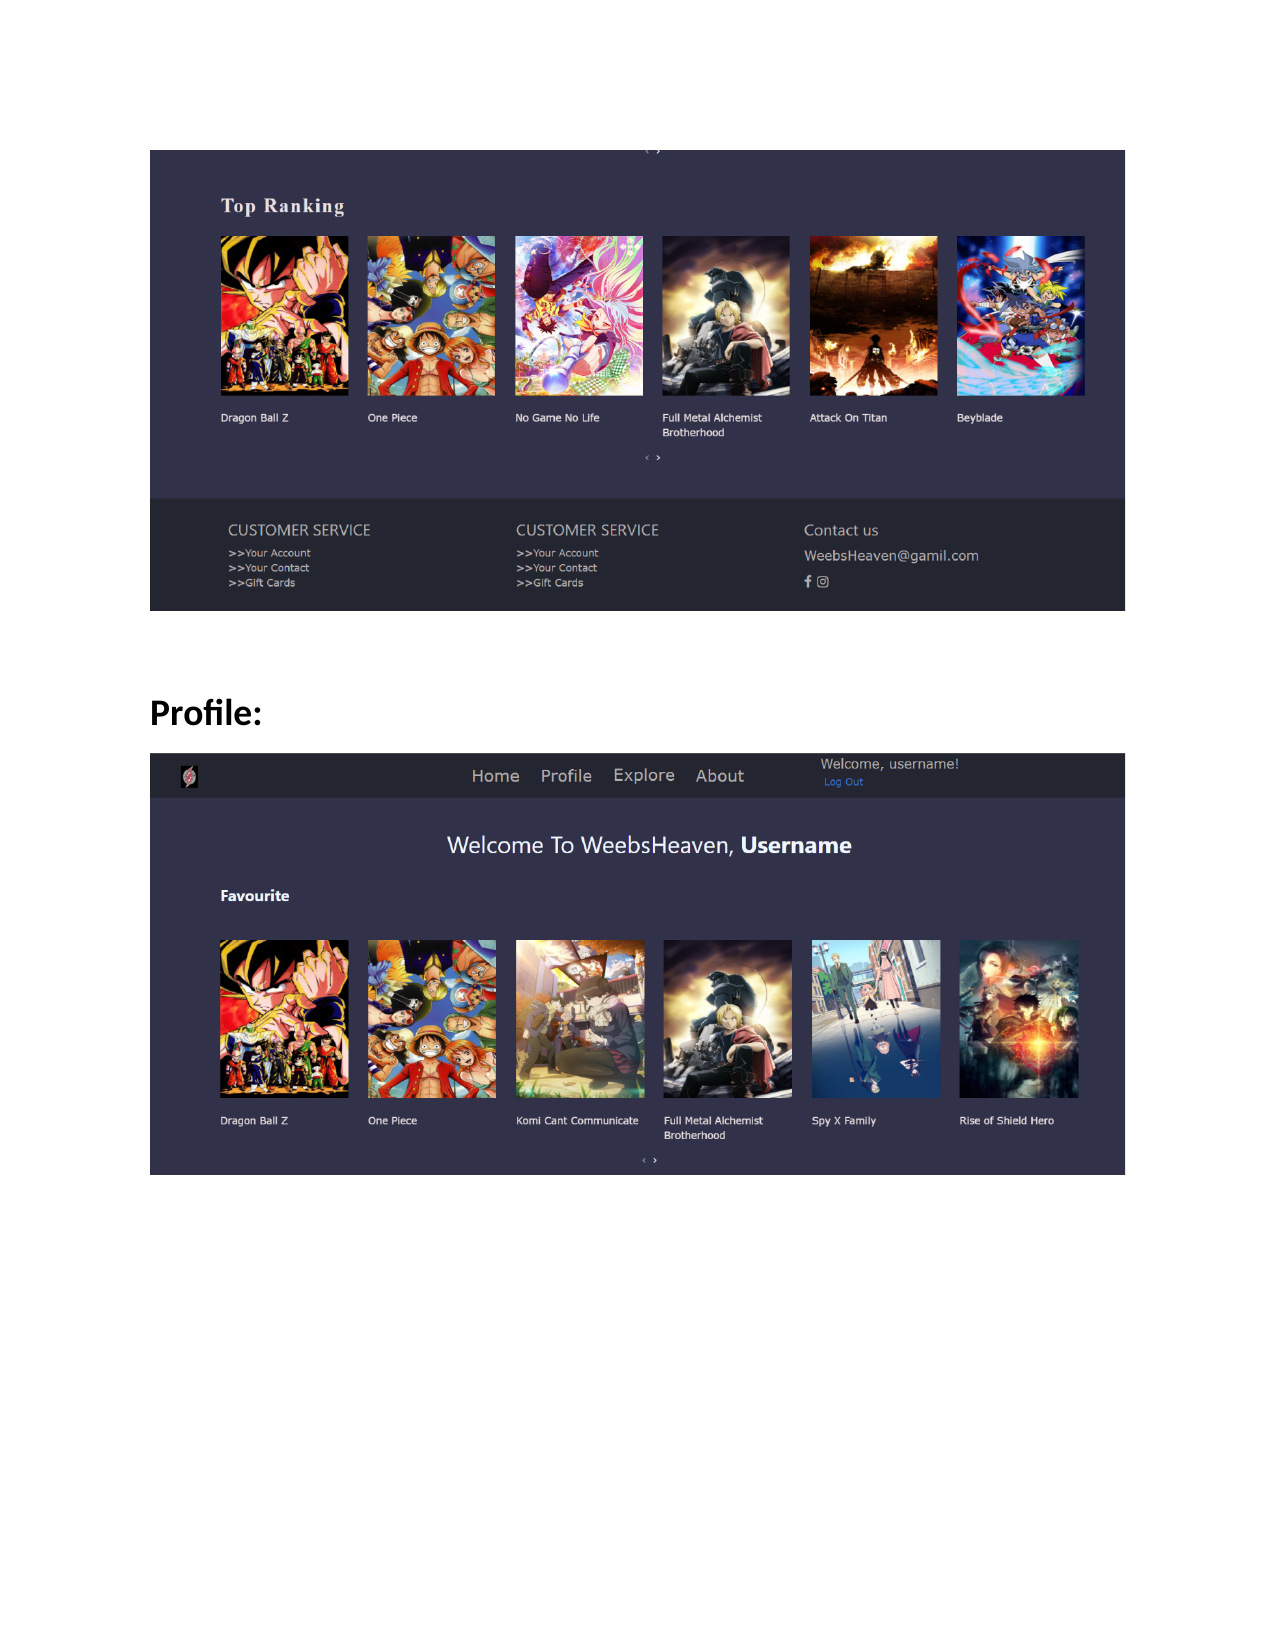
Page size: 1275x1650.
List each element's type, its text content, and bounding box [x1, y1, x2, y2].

picture [150, 753, 1125, 1175]
picture [150, 150, 1125, 611]
text Profile: [150, 688, 1125, 734]
